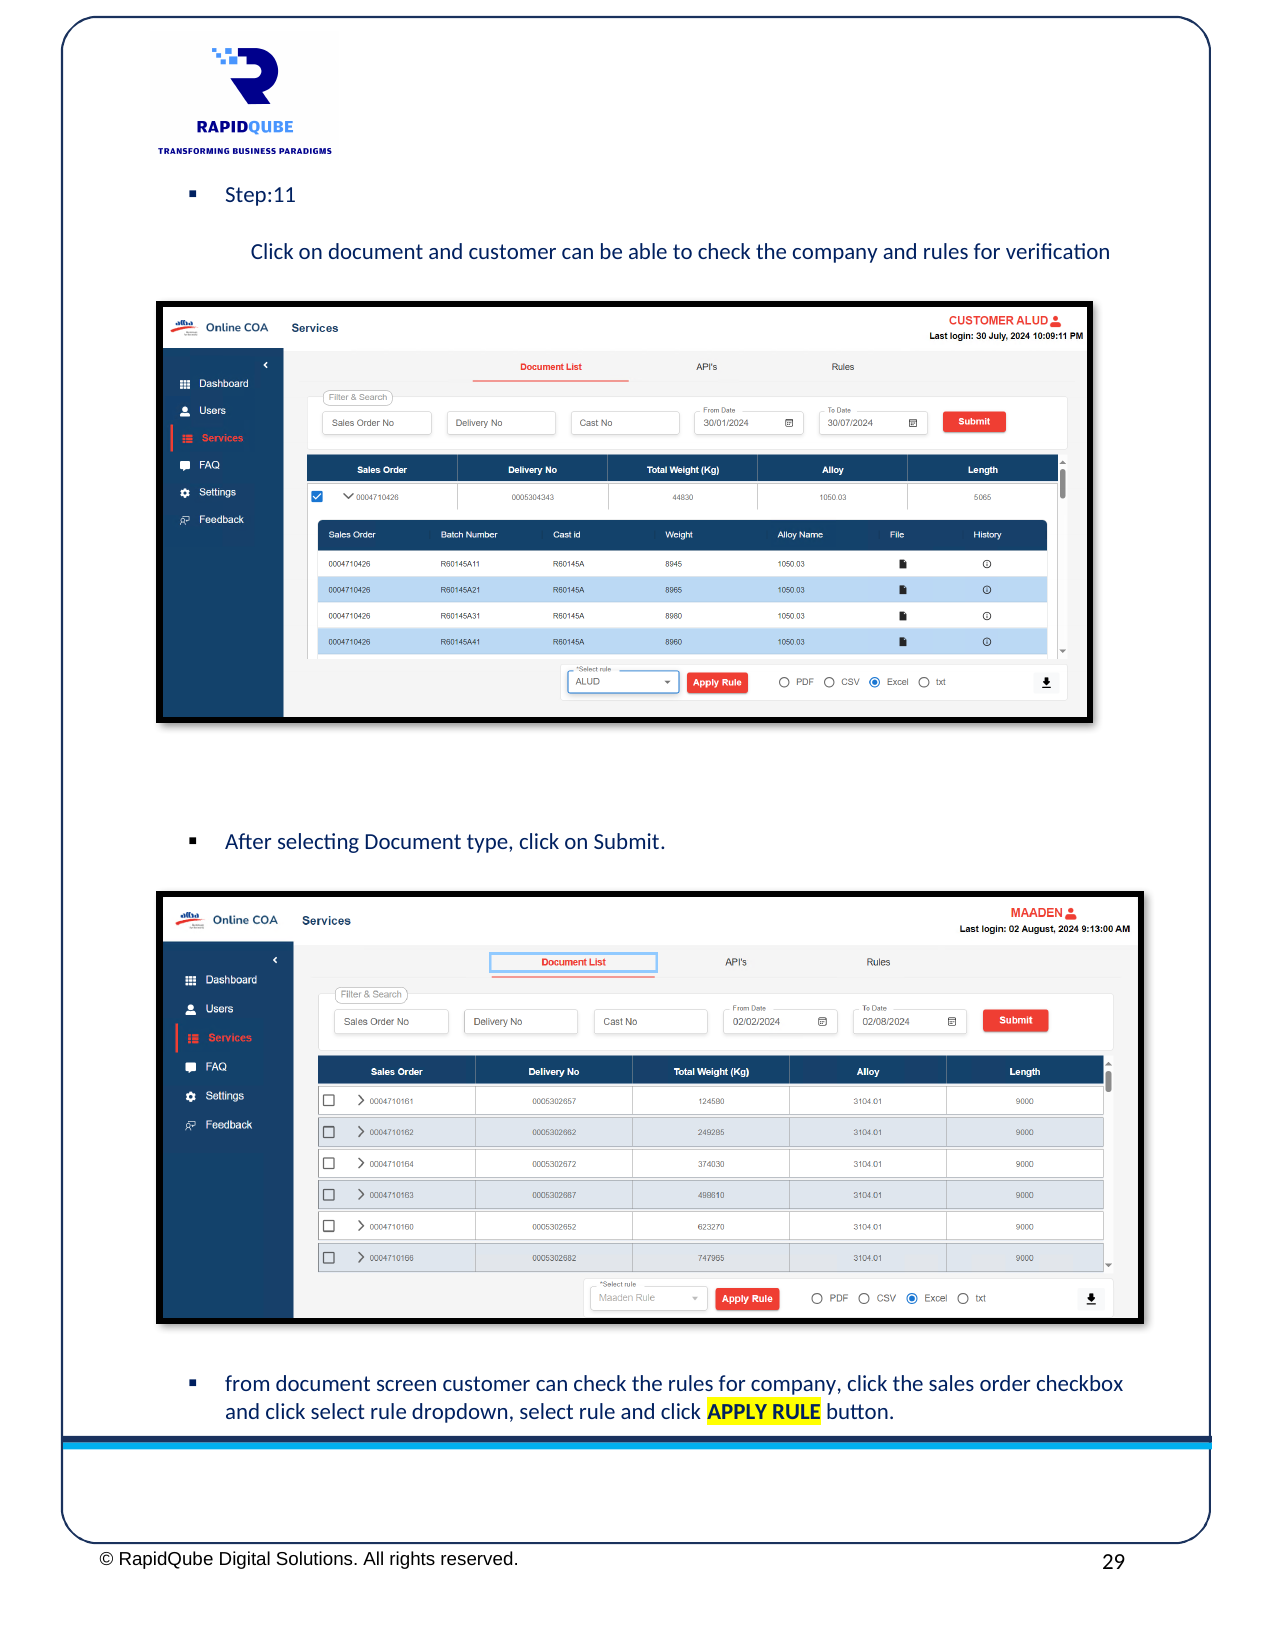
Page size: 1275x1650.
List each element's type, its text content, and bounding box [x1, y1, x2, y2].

text Click on document and customer can be able to check the company and rules for verification [225, 237, 1125, 265]
list from document screen customer can check the rules for company, click the sales order checkbox and click select rule dropdown, select rule and click APPLY RULE button. [187, 1369, 1125, 1425]
list After selecting Document type, click on Submit. [187, 827, 1125, 855]
picture [150, 31, 339, 160]
picture [163, 897, 1138, 1318]
picture [163, 307, 1087, 717]
list Step:11 [187, 180, 1125, 208]
